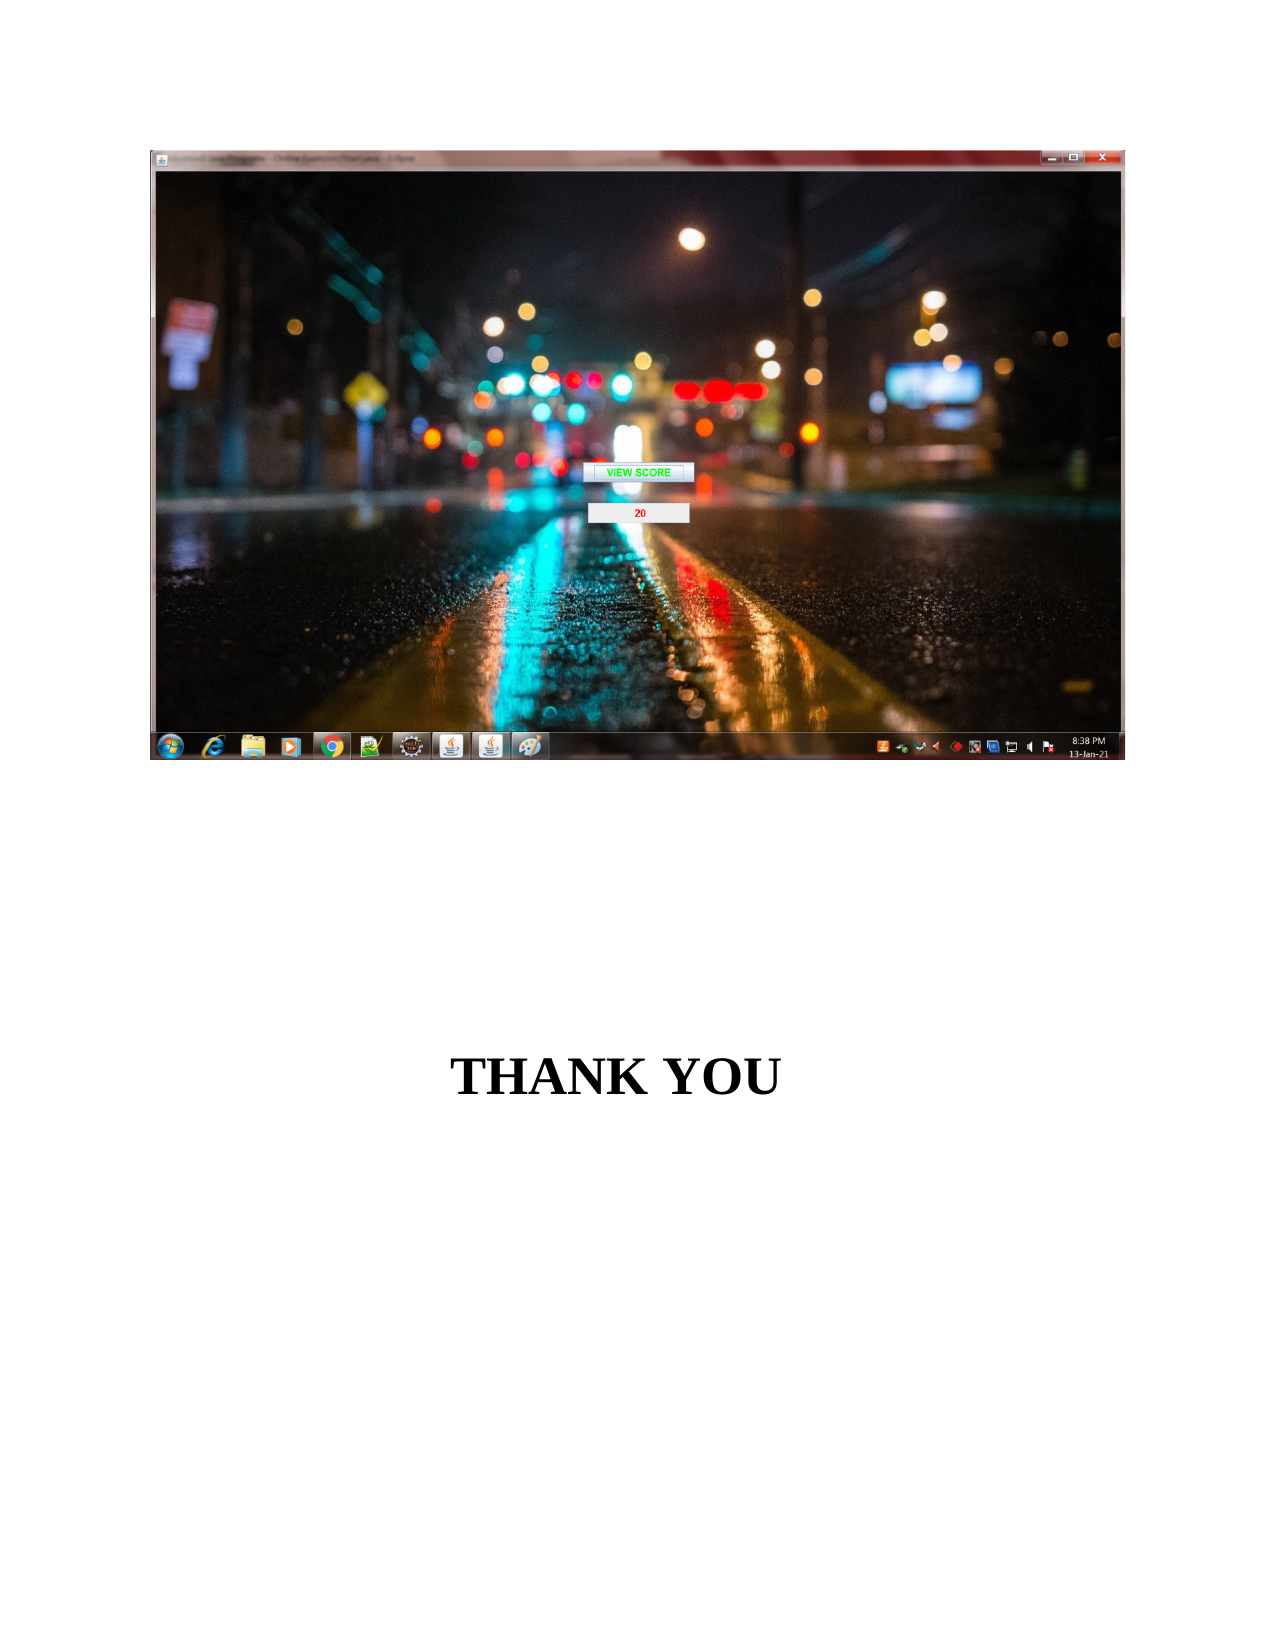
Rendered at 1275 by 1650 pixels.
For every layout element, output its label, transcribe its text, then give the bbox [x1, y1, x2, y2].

list THANK YOU [381, 1044, 1125, 1106]
picture [150, 150, 1125, 760]
